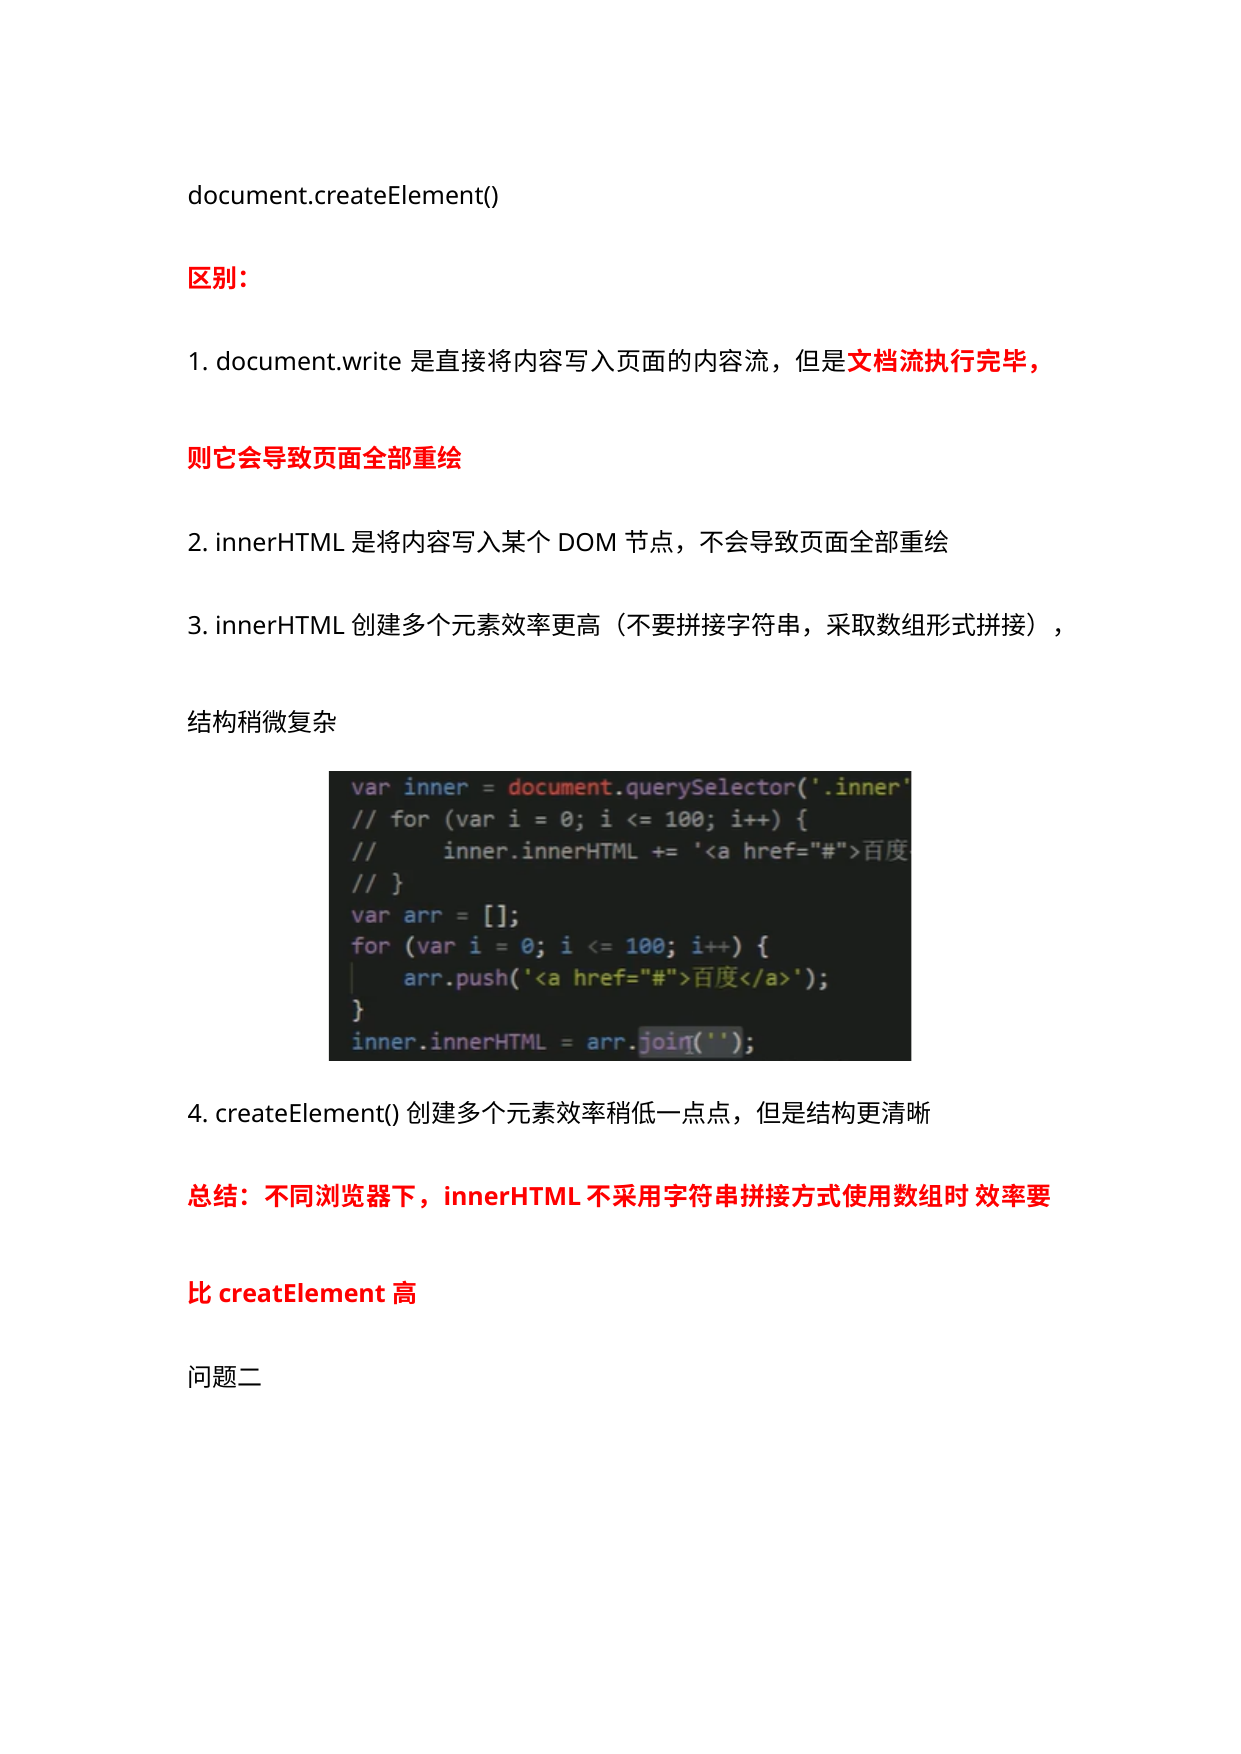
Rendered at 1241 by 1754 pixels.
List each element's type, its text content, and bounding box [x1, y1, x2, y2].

text 1. document.write 是直接将内容写入页面的内容流，但是文档流执行完毕，则它会导致页面全部重绘 [187, 327, 1053, 489]
text 4. createElement() 创建多个元素效率稍低一点点，但是结构更清晰 [187, 1079, 1053, 1144]
picture [328, 771, 912, 1061]
text 2. innerHTML 是将内容写入某个 DOM 节点，不会导致页面全部重绘 [187, 508, 1053, 573]
text 总结：不同浏览器下，innerHTML不采用字符串拼接方式使用数组时 效率要比 creatElement 高 [187, 1162, 1053, 1324]
text 问题二 [187, 1343, 1053, 1408]
text 区别： [187, 244, 1053, 309]
text document.createElement() [187, 162, 1053, 227]
text 3. innerHTML 创建多个元素效率更高（不要拼接字符串，采取数组形式拼接），结构稍微复杂 [187, 591, 1053, 753]
